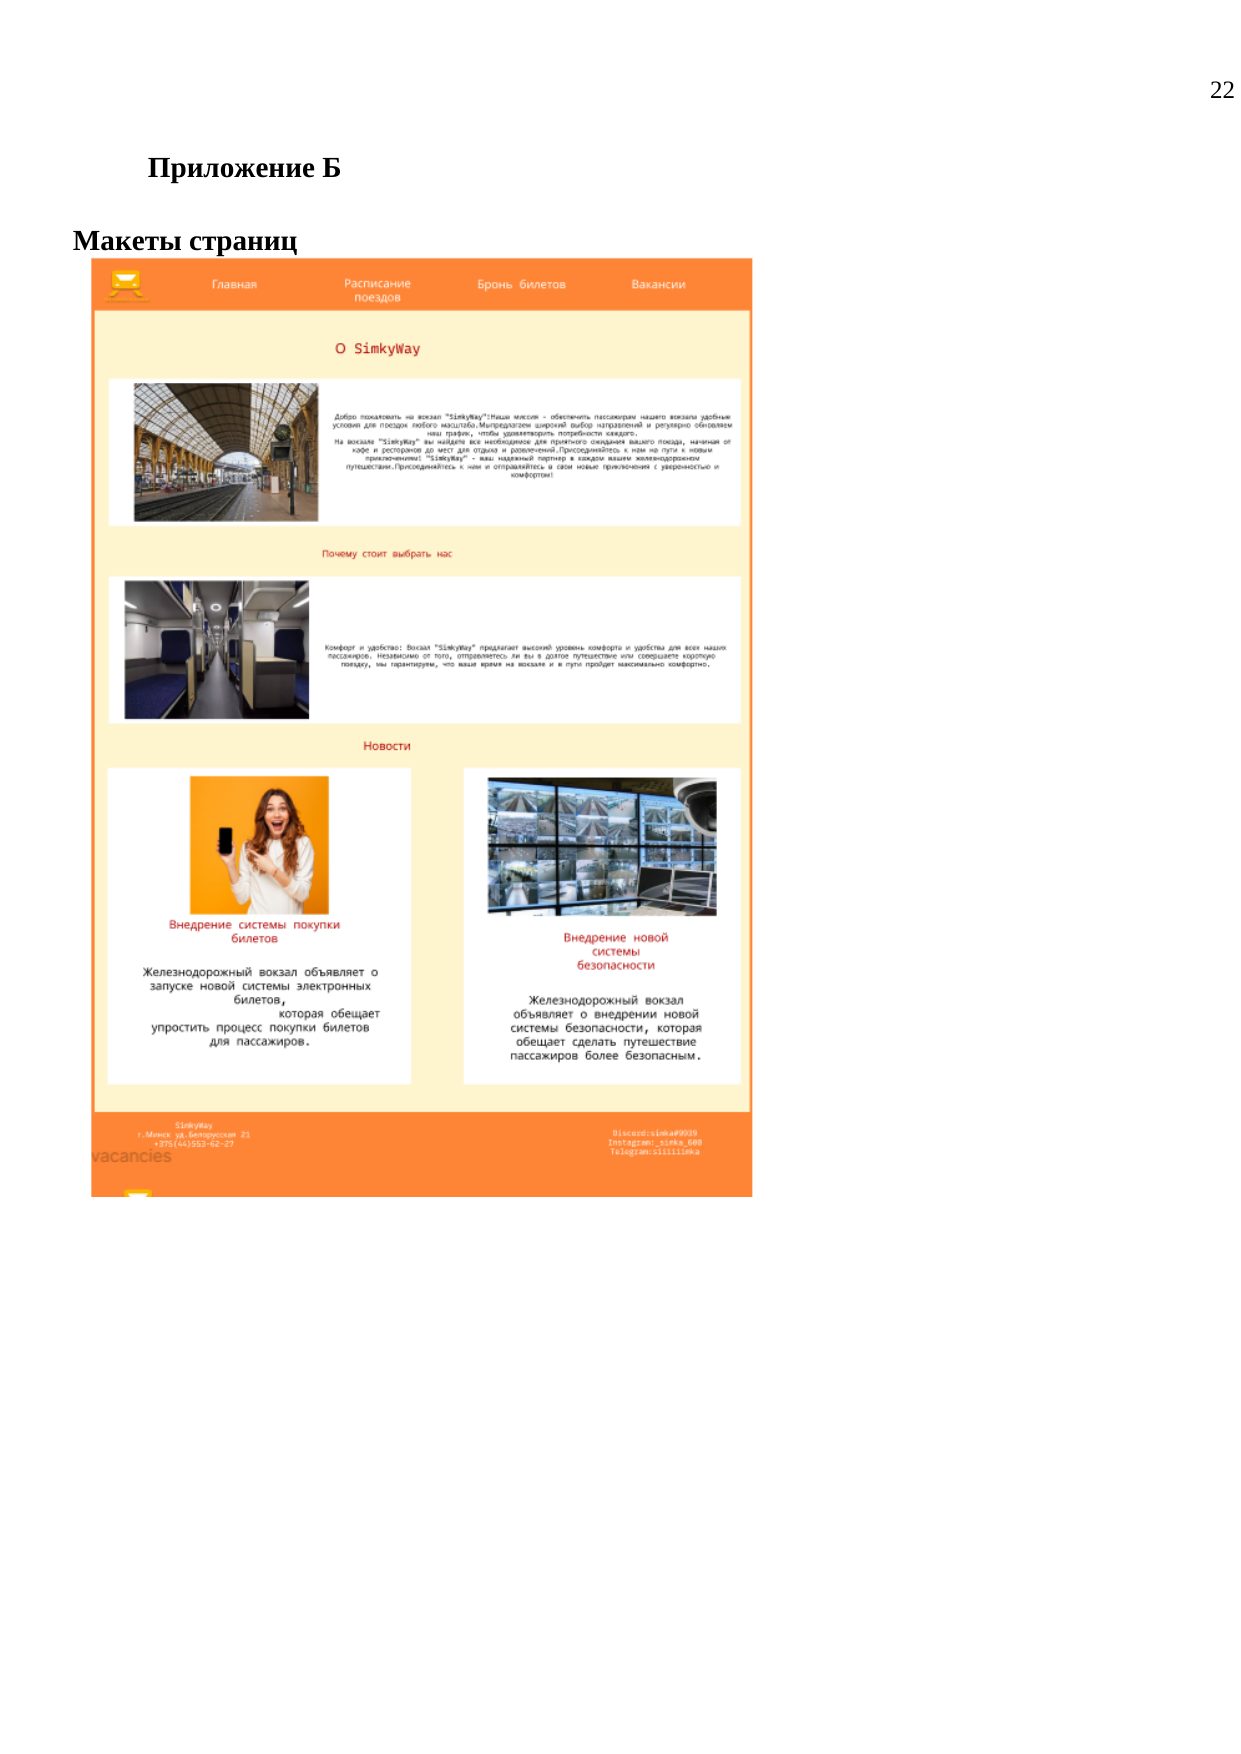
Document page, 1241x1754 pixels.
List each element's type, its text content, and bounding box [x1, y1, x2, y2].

text Приложение Б [73, 150, 1175, 183]
text Макеты страниц [73, 223, 1175, 257]
